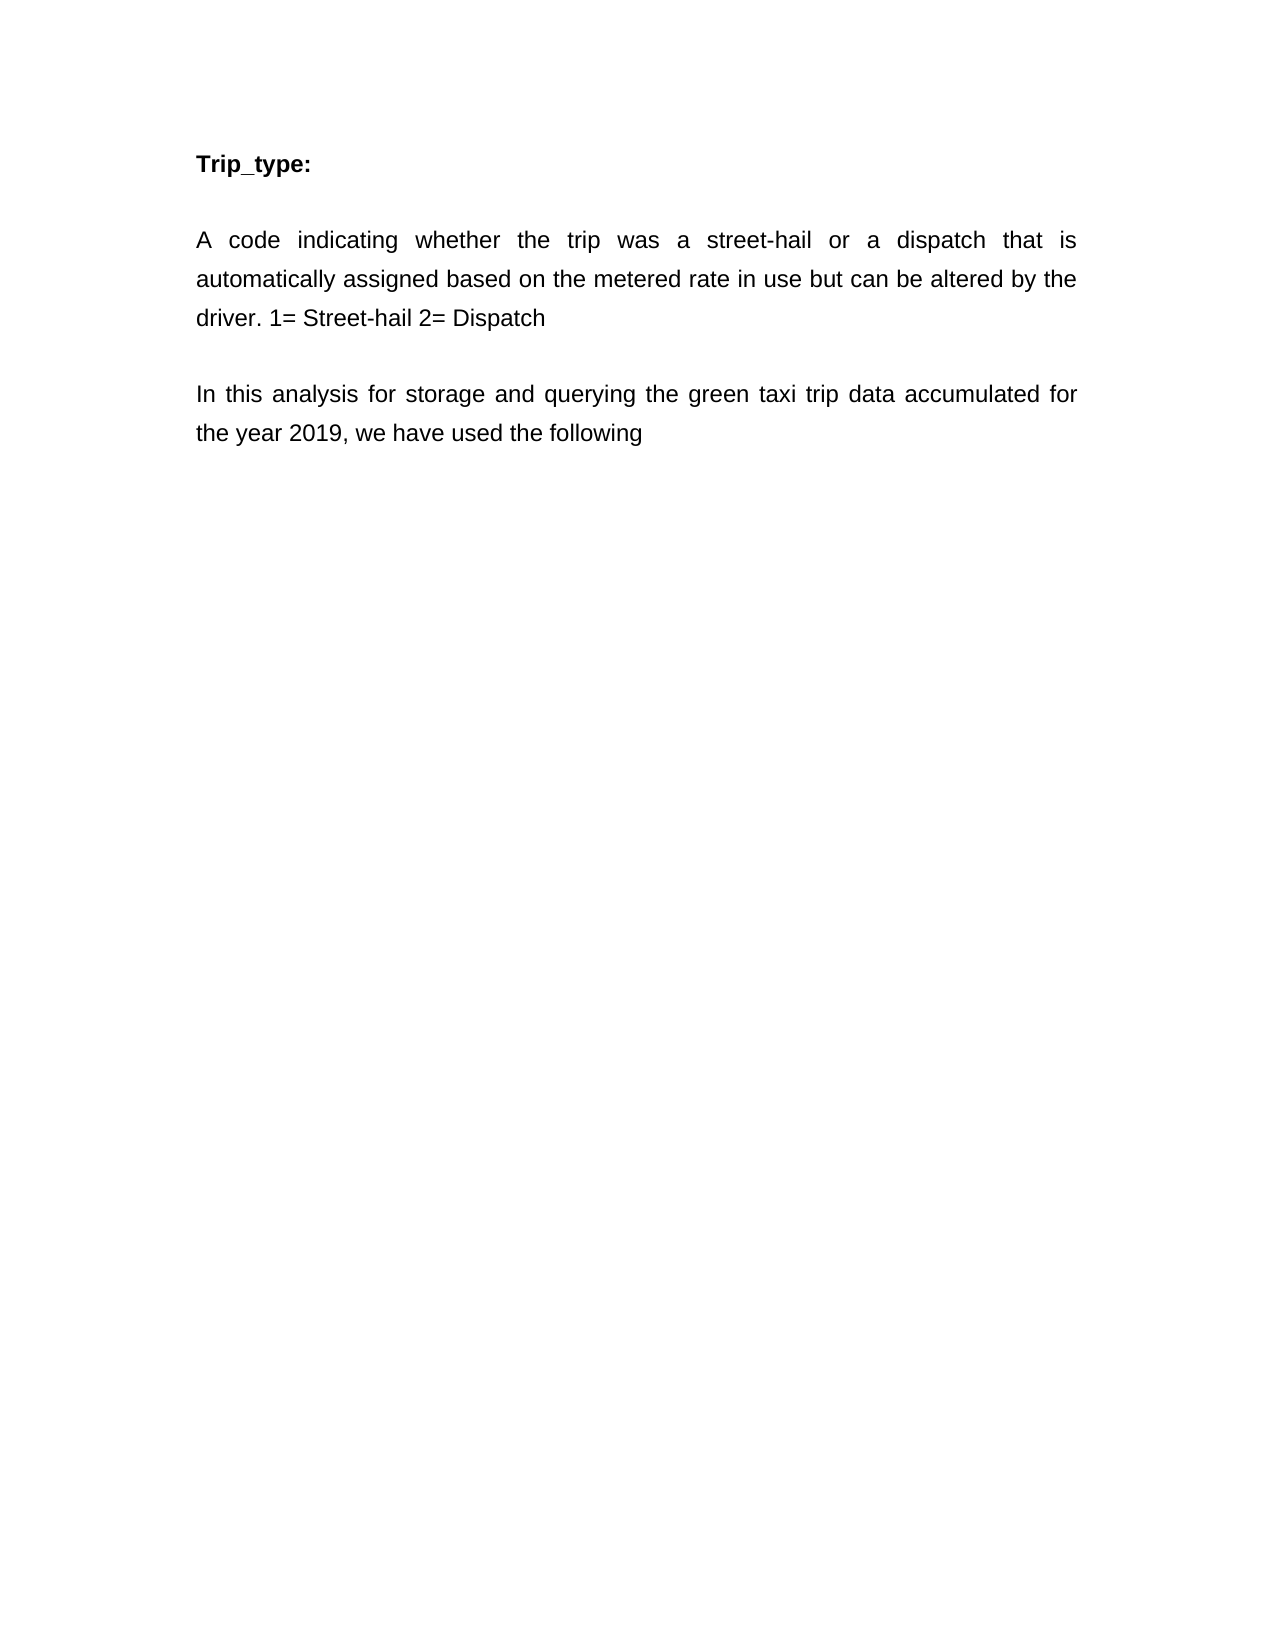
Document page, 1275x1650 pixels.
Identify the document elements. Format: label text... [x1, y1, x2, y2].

text Trip_type: [196, 150, 1125, 178]
text In this analysis for storage and querying the green taxi trip data accumulated for the year 2019, we have used the following [196, 380, 1079, 446]
text A code indicating whether the trip was a street-hail or a dispatch that is automatically assigned based on the metered rate in use but can be altered by the driver. 1= Street-hail 2= Dispatch [196, 226, 1079, 332]
